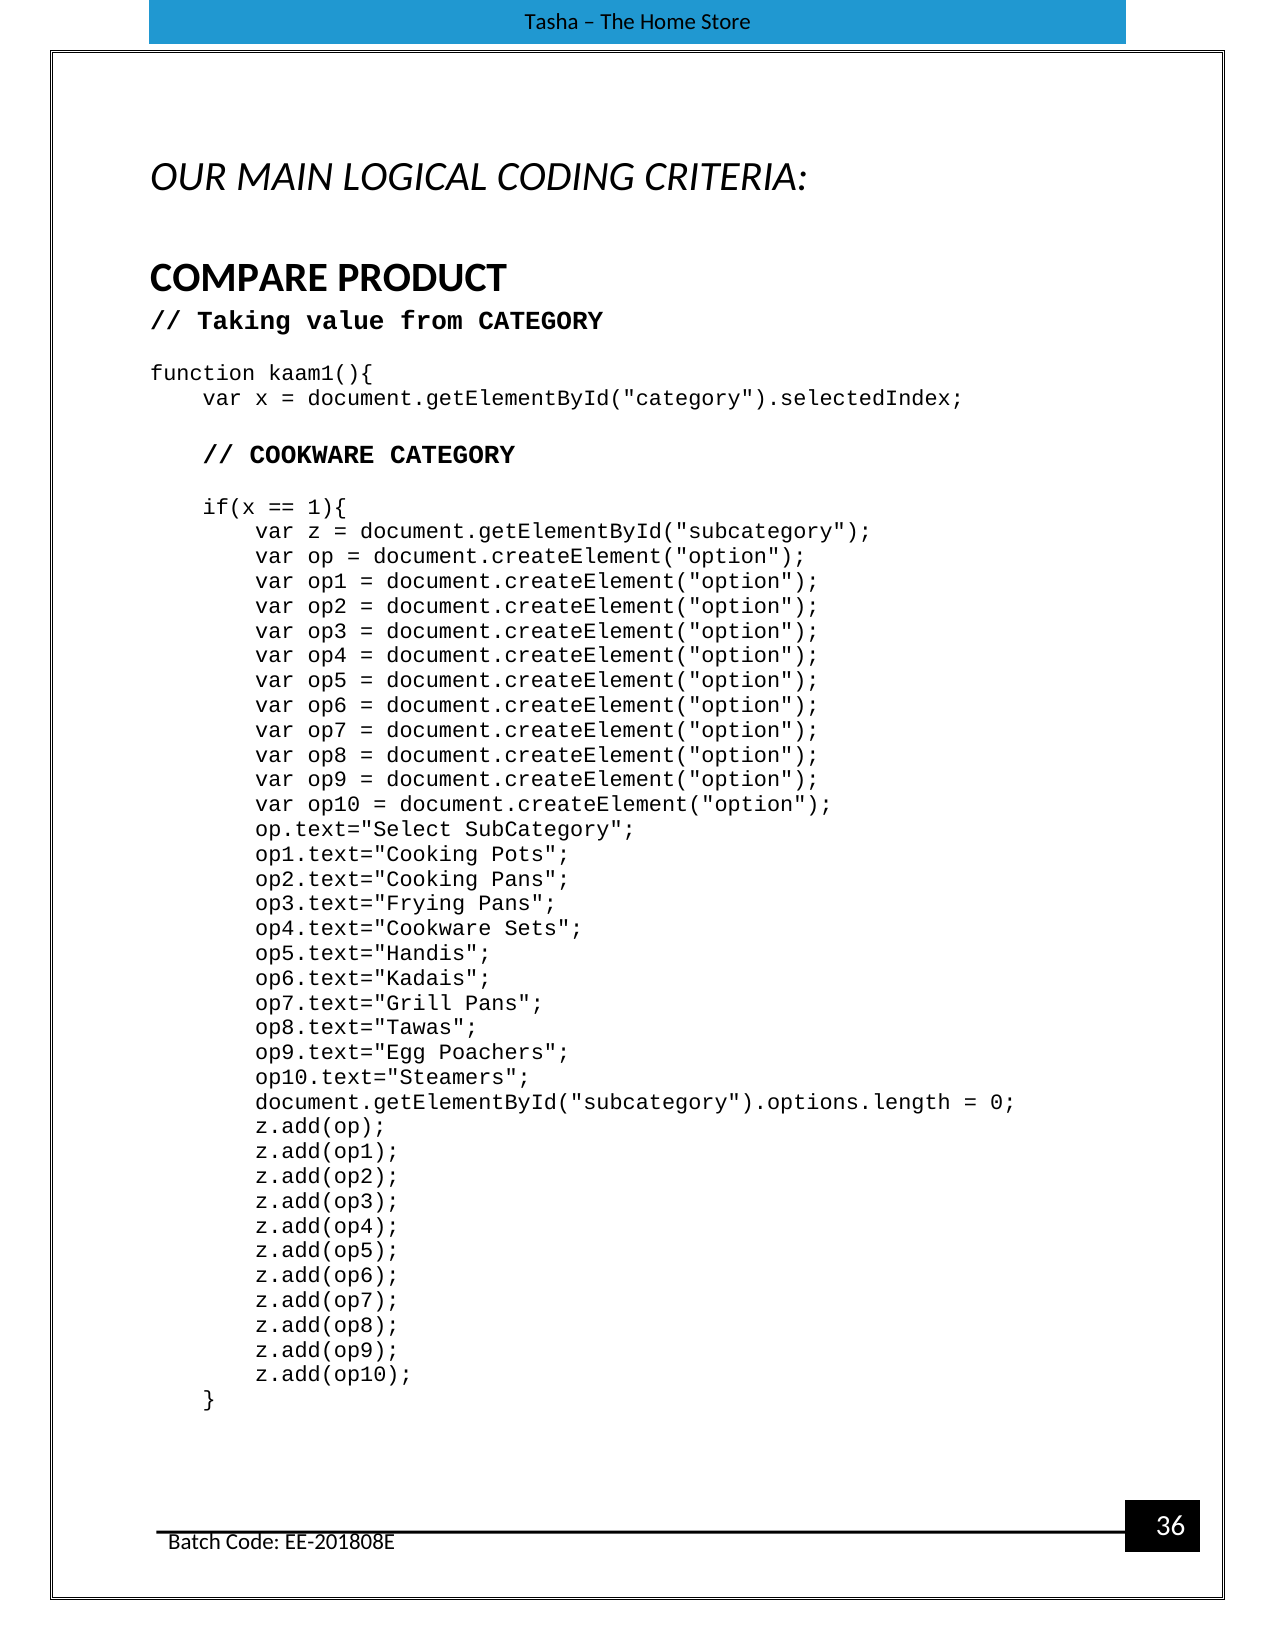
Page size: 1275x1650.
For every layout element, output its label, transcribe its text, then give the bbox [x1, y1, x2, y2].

text var op = document.createElement("option"); [150, 545, 1125, 570]
subtitle COMPARE PRODUCT [150, 251, 1125, 302]
text z.add(op); [150, 1116, 1125, 1140]
text var z = document.getElementById("subcategory"); [150, 521, 1125, 545]
text OUR MAIN LOGICAL CODING CRITERIA: [150, 150, 1125, 201]
text z.add(op5); [150, 1239, 1125, 1264]
text op2.text="Cooking Pans"; [150, 868, 1125, 892]
text var op4 = document.createElement("option"); [150, 644, 1125, 669]
text var op10 = document.createElement("option"); [150, 793, 1125, 818]
text op4.text="Cookware Sets"; [150, 917, 1125, 942]
text var op1 = document.createElement("option"); [150, 570, 1125, 595]
text if(x == 1){ [150, 496, 1125, 521]
text op10.text="Steamers"; [150, 1066, 1125, 1091]
text z.add(op4); [150, 1215, 1125, 1239]
text op9.text="Egg Poachers"; [150, 1041, 1125, 1066]
text op1.text="Cooking Pots"; [150, 843, 1125, 868]
text op.text="Select SubCategory"; [150, 818, 1125, 843]
text op3.text="Frying Pans"; [150, 892, 1125, 917]
text op8.text="Tawas"; [150, 1016, 1125, 1041]
text var op9 = document.createElement("option"); [150, 768, 1125, 793]
text var op3 = document.createElement("option"); [150, 620, 1125, 644]
text var op2 = document.createElement("option"); [150, 595, 1125, 620]
text document.getElementById("subcategory").options.length = 0; [150, 1091, 1125, 1116]
text var op7 = document.createElement("option"); [150, 719, 1125, 744]
text function kaam1(){ [150, 362, 1125, 387]
text // Taking value from CATEGORY [150, 308, 1125, 337]
text z.add(op7); [150, 1289, 1125, 1314]
text op5.text="Handis"; [150, 942, 1125, 967]
text op7.text="Grill Pans"; [150, 992, 1125, 1016]
text z.add(op9); [150, 1339, 1125, 1363]
text op6.text="Kadais"; [150, 967, 1125, 992]
text z.add(op10); [150, 1363, 1125, 1388]
text z.add(op2); [150, 1165, 1125, 1190]
text var op5 = document.createElement("option"); [150, 669, 1125, 694]
text z.add(op1); [150, 1140, 1125, 1165]
text var x = document.getElementById("category").selectedIndex; [150, 387, 1125, 412]
text z.add(op6); [150, 1264, 1125, 1289]
text // COOKWARE CATEGORY [150, 442, 1125, 471]
text z.add(op8); [150, 1314, 1125, 1339]
text var op8 = document.createElement("option"); [150, 744, 1125, 768]
text var op6 = document.createElement("option"); [150, 694, 1125, 719]
text } [150, 1388, 1125, 1413]
text z.add(op3); [150, 1190, 1125, 1215]
